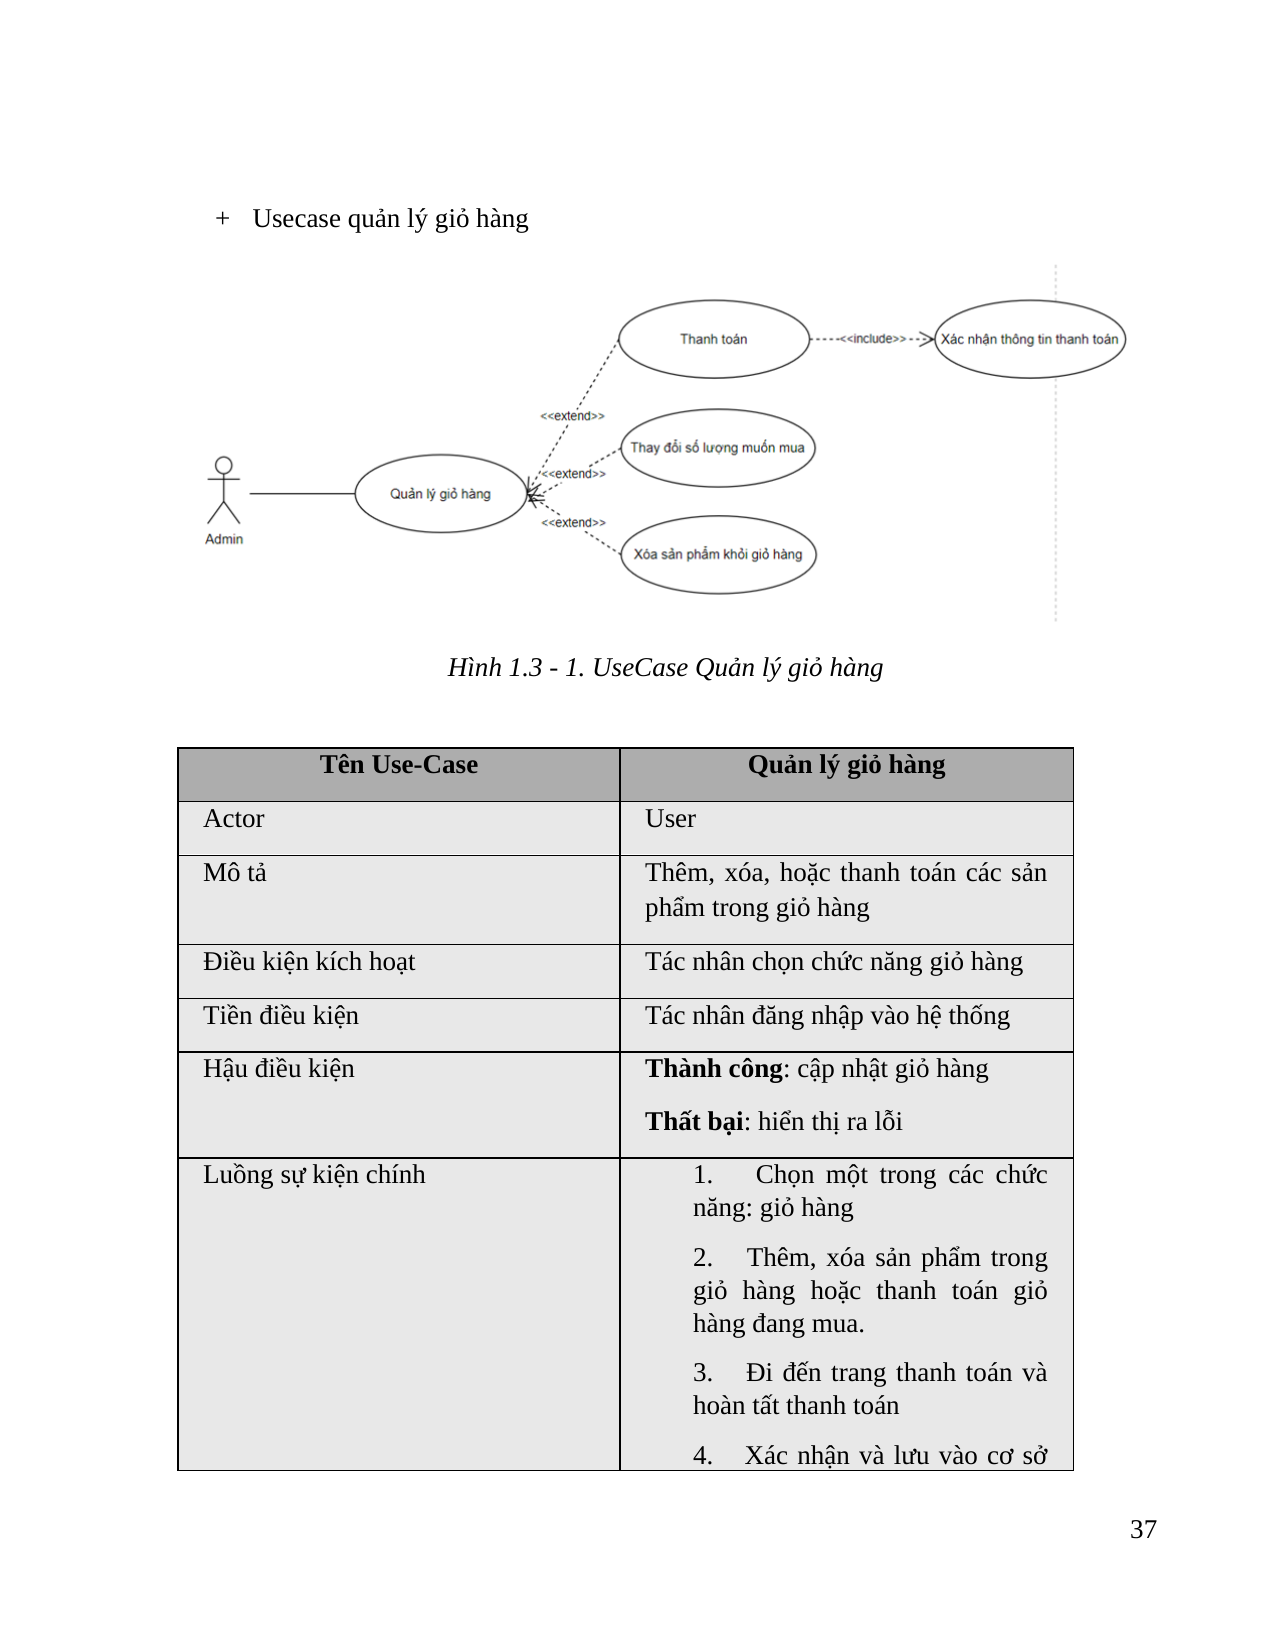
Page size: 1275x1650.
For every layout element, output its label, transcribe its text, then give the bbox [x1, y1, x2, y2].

text Hình 1.3 - 1. UseCase Quản lý giỏ hàng [177, 651, 1157, 682]
table_header Tên Use-Case [179, 749, 619, 801]
table_cell Actor [179, 802, 619, 854]
table_cell Hậu điều kiện [179, 1053, 619, 1157]
table_cell Tác nhân đăng nhập vào hệ thống [621, 999, 1073, 1051]
table_header Quản lý giỏ hàng [621, 749, 1073, 801]
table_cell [621, 1159, 1073, 1470]
table_cell Thành công: cập nhật giỏ hàng Thất bại: hiển thị ra lỗi [621, 1053, 1073, 1157]
table_cell Tác nhân chọn chức năng giỏ hàng [621, 945, 1073, 998]
table_cell Điều kiện kích hoạt [179, 945, 619, 998]
table_cell Thêm, xóa, hoặc thanh toán các sản phẩm trong giỏ hàng [621, 856, 1073, 944]
picture [177, 262, 1157, 622]
list Usecase quản lý giỏ hàng [215, 202, 1157, 233]
table_cell Mô tả [179, 856, 619, 944]
table_cell Luồng sự kiện chính [179, 1159, 619, 1470]
table_cell User [621, 802, 1073, 854]
table_cell Tiền điều kiện [179, 999, 619, 1051]
